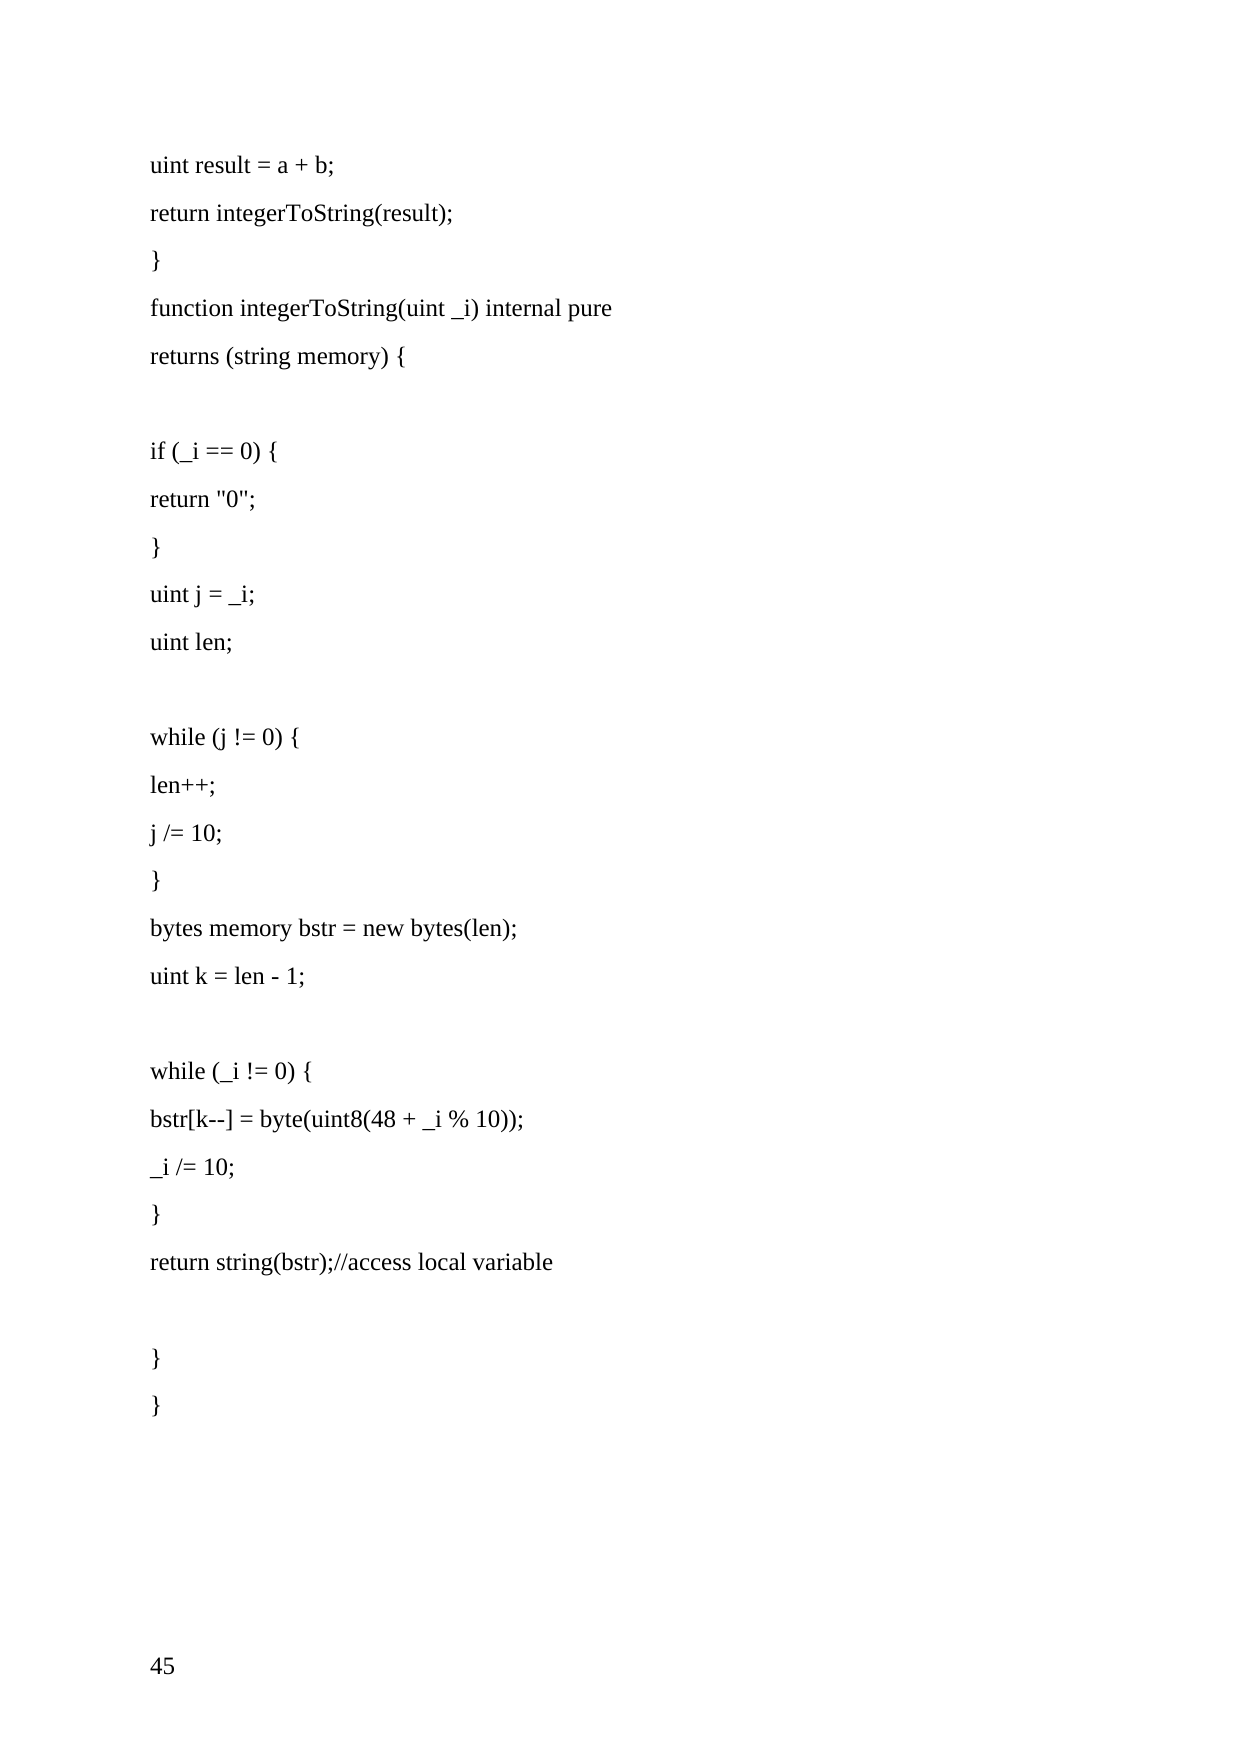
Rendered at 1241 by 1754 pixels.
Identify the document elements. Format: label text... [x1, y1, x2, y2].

text } [150, 1390, 1090, 1419]
text uint len; [150, 627, 1090, 656]
text } [150, 245, 1090, 274]
text } [150, 532, 1090, 560]
text while (j != 0) { [150, 722, 1090, 751]
text while (_i != 0) { [150, 1056, 1090, 1085]
text j /= 10; [150, 818, 1090, 847]
text uint j = _i; [150, 579, 1090, 608]
text returns (string memory) { [150, 341, 1090, 369]
text function integerToString(uint _i) internal pure [150, 293, 1090, 322]
text uint result = a + b; [150, 150, 1090, 179]
text uint k = len - 1; [150, 961, 1090, 990]
text } [150, 1343, 1090, 1371]
text _i /= 10; [150, 1152, 1090, 1181]
text } [150, 1199, 1090, 1228]
text return string(bstr);//access local variable [150, 1247, 1090, 1276]
text if (_i == 0) { [150, 436, 1090, 465]
text bstr[k--] = byte(uint8(48 + _i % 10)); [150, 1104, 1090, 1133]
text return "0"; [150, 484, 1090, 513]
text return integerToString(result); [150, 198, 1090, 226]
text } [150, 866, 1090, 894]
text len++; [150, 770, 1090, 799]
text bytes memory bstr = new bytes(len); [150, 913, 1090, 942]
